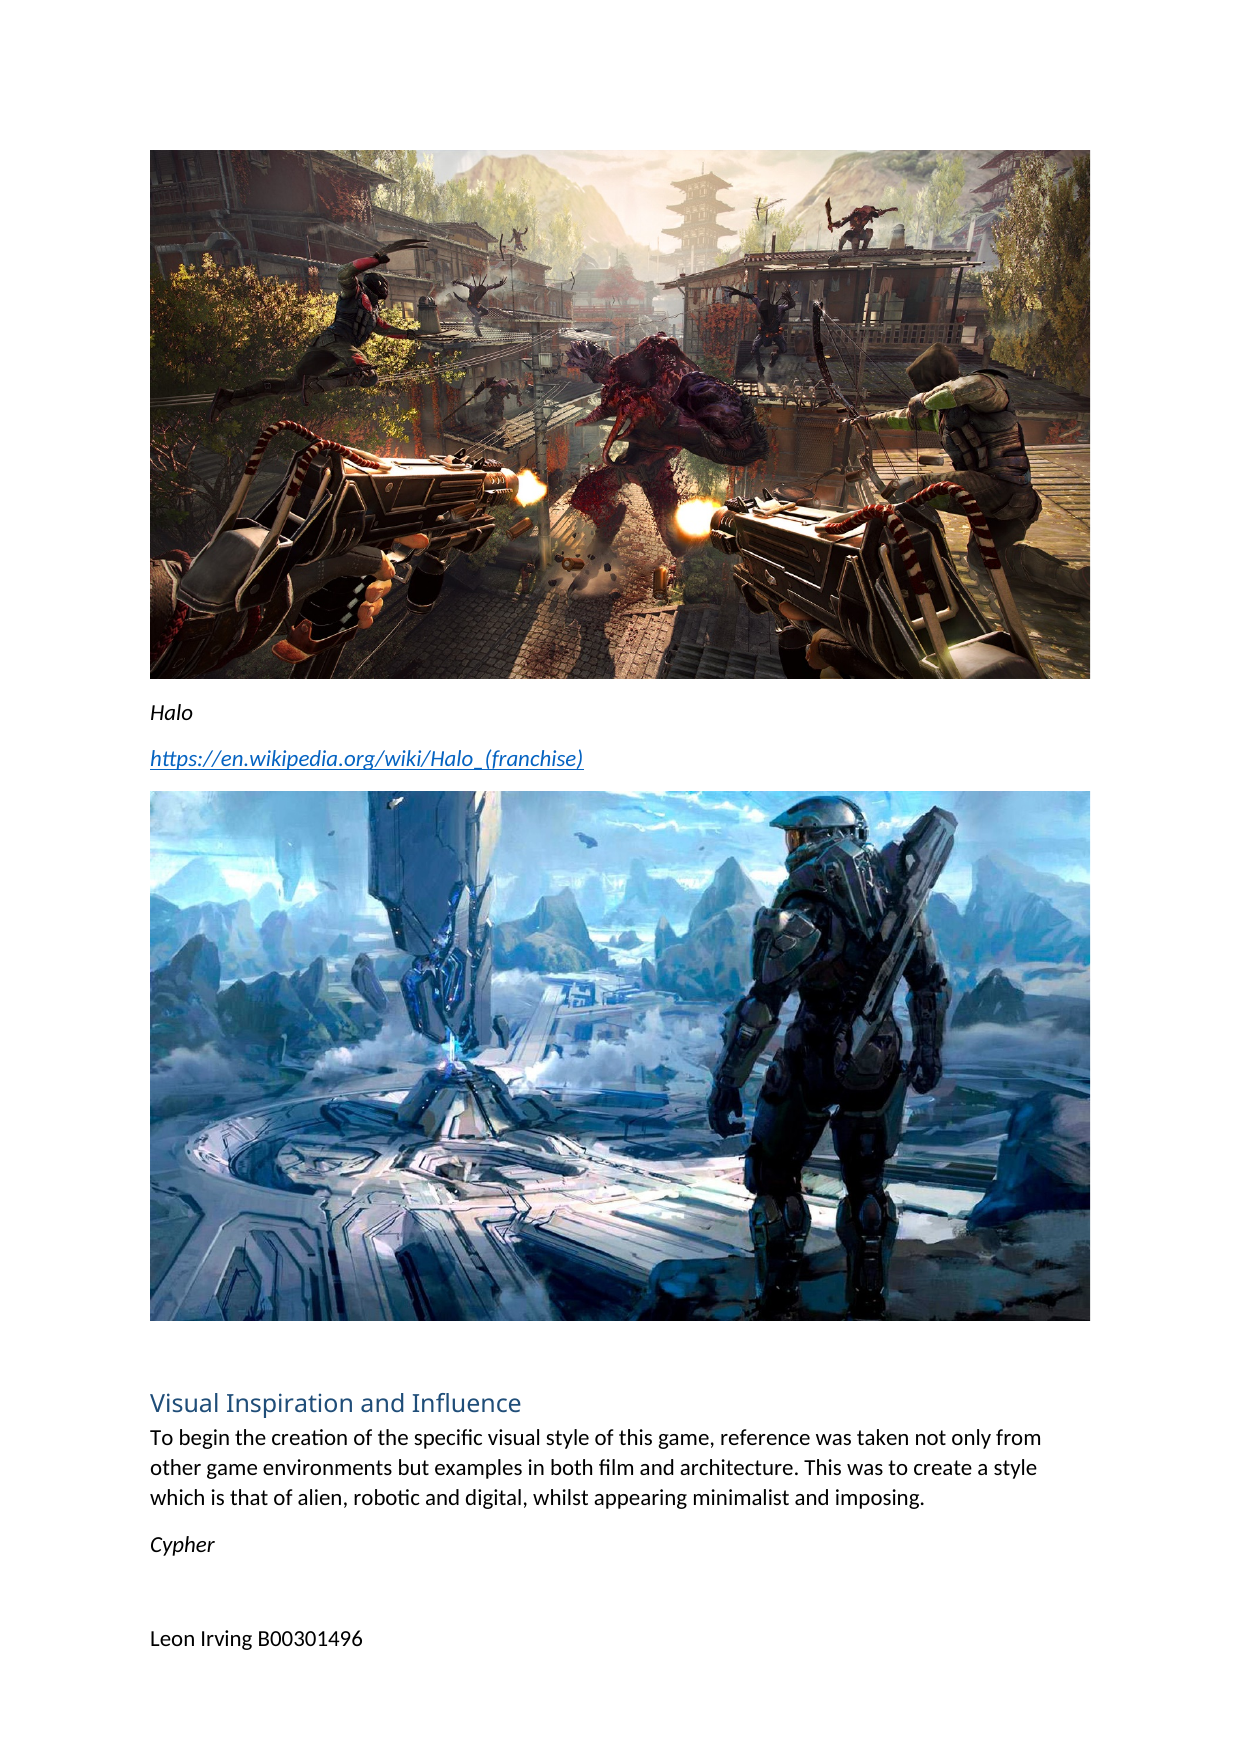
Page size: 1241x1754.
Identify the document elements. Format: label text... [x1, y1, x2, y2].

picture [150, 791, 1091, 1321]
subtitle Visual Inspiration and Influence [150, 1386, 1090, 1420]
text https://en.wikipedia.org/wiki/Halo_(franchise) [150, 744, 1090, 773]
picture [150, 150, 1091, 679]
text Halo [150, 698, 1090, 726]
text To begin the creation of the specific visual style of this game, reference was taken not only from other game environments but examples in both film and architecture. This was to create a style which is that of alien, robotic and digital, whilst appearing minimalist and imposing. [150, 1423, 1090, 1511]
text Cypher [150, 1530, 1090, 1558]
